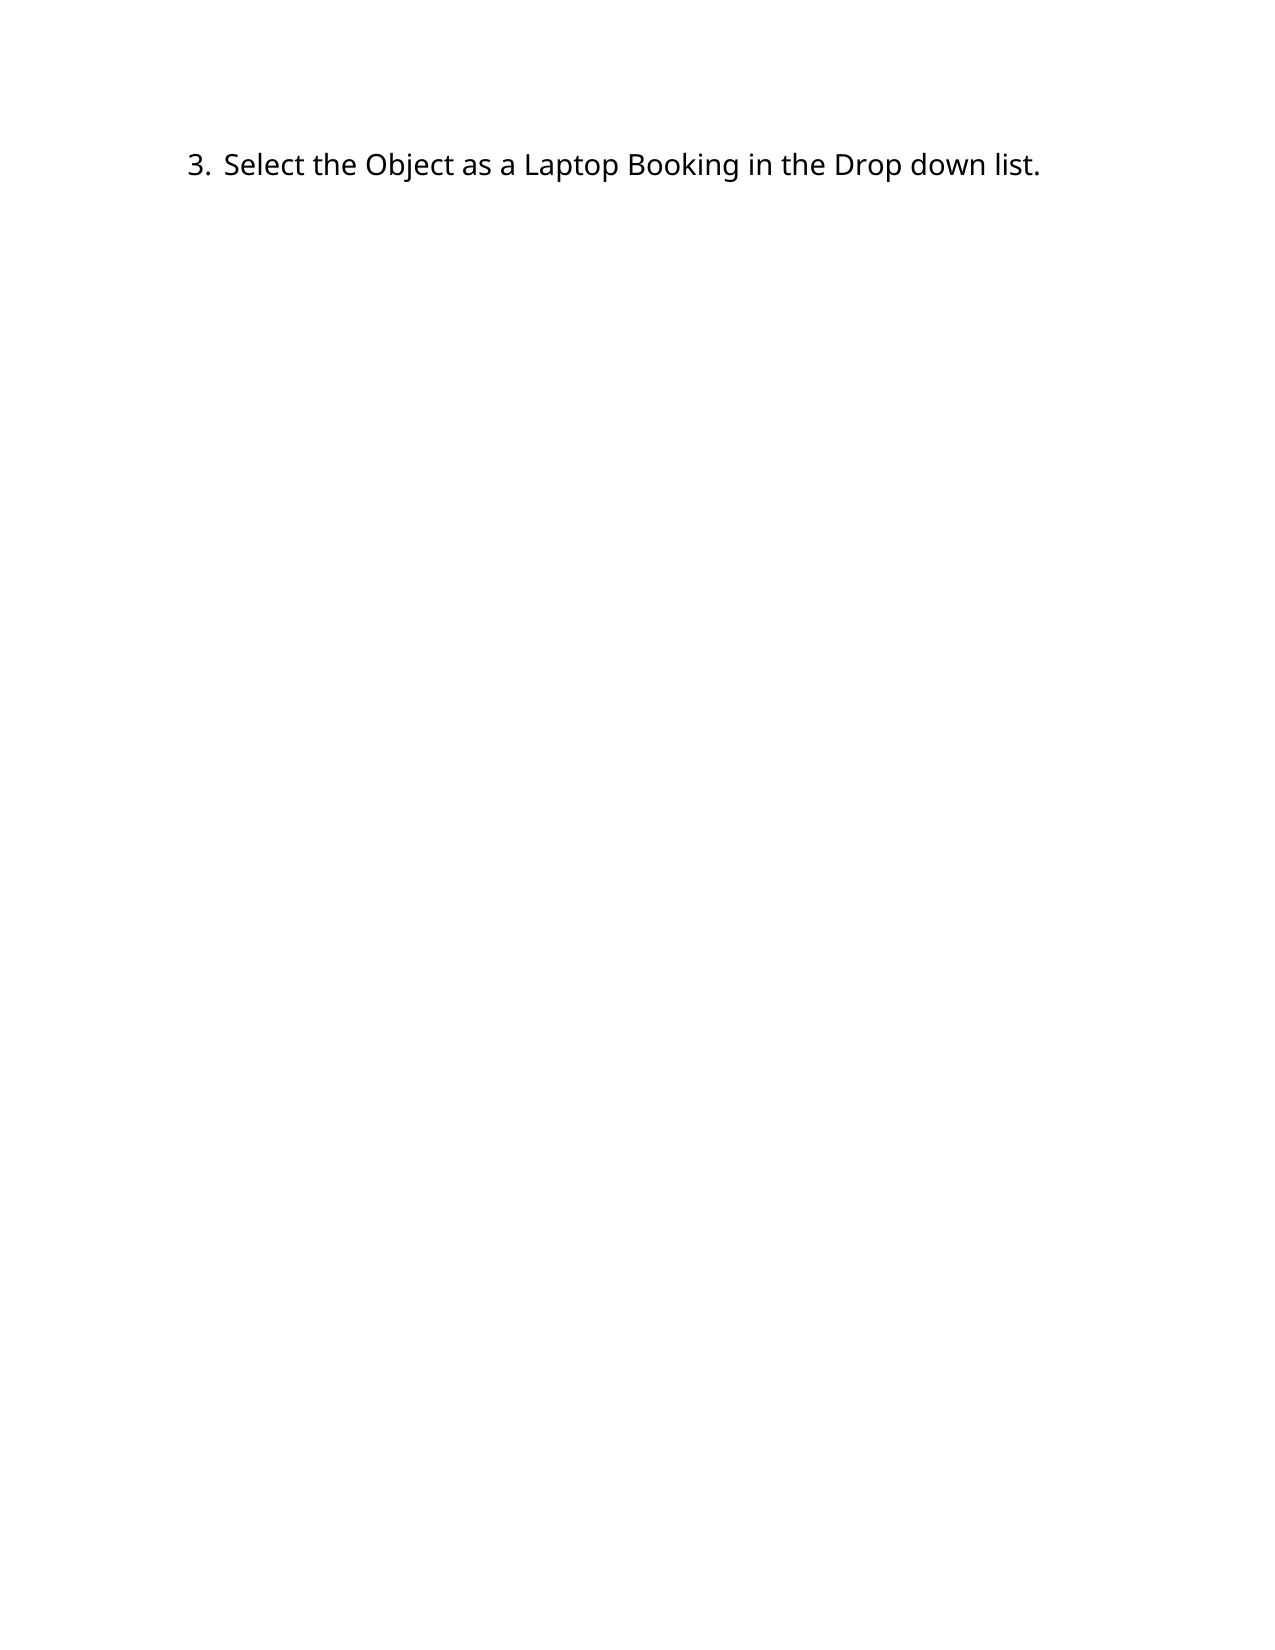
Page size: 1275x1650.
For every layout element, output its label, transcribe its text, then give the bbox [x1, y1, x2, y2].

list Select the Object as a Laptop Booking in the Drop down list. [187, 144, 1200, 183]
